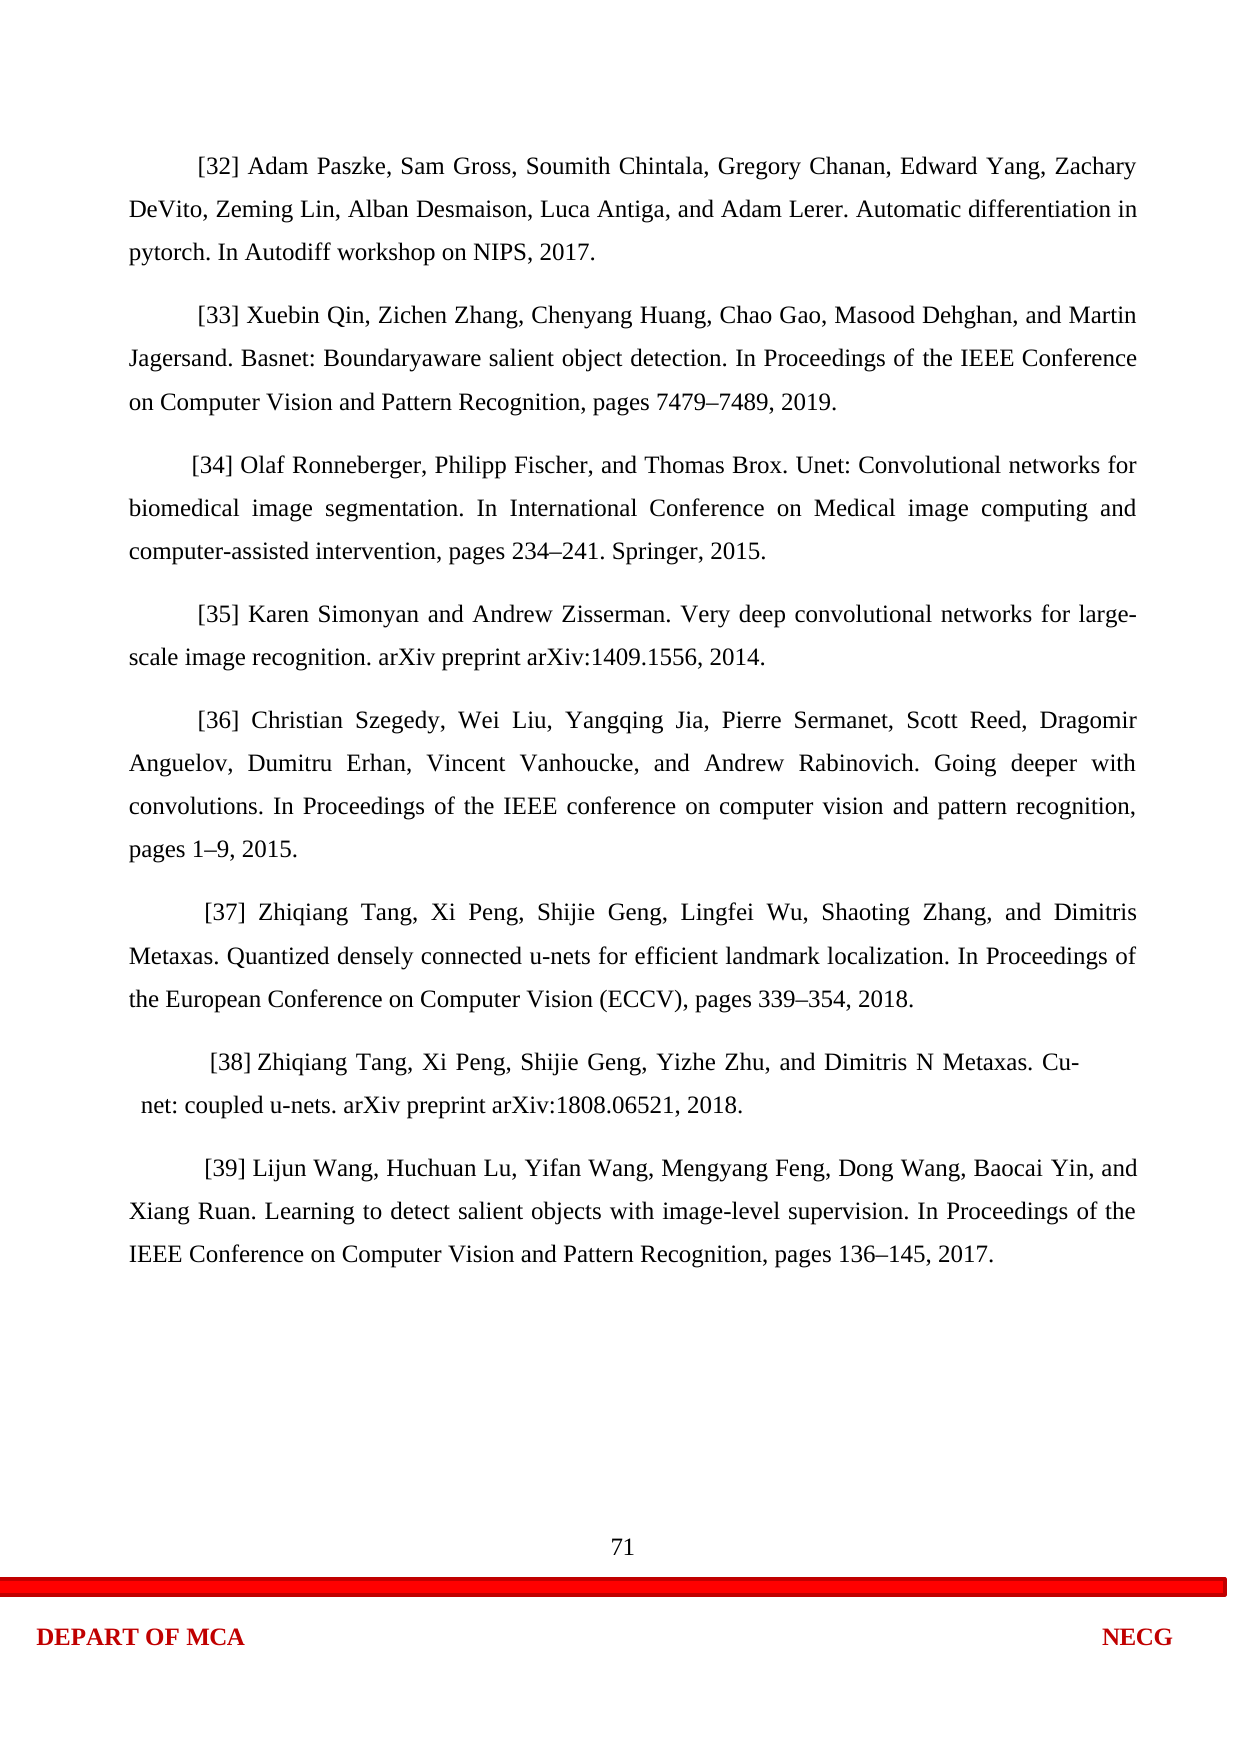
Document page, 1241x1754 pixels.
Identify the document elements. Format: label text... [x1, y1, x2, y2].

list Lijun Wang, Huchuan Lu, Yifan Wang, Mengyang Feng, Dong Wang, Baocai Yin, and Xiang Ruan. Learning to detect salient objects with image-level supervision. In Proceedings of the IEEE Conference on Computer Vision and Pattern Recognition, pages 136–145, 2017. [128, 1153, 1137, 1268]
list Olaf Ronneberger, Philipp Fischer, and Thomas Brox. Unet: Convolutional networks for biomedical image segmentation. In International Conference on Medical image computing and computer-assisted intervention, pages 234–241. Springer, 2015. [128, 450, 1138, 565]
list Xuebin Qin, Zichen Zhang, Chenyang Huang, Chao Gao, Masood Dehghan, and Martin Jagersand. Basnet: Boundaryaware salient object detection. In Proceedings of the IEEE Conference on Computer Vision and Pattern Recognition, pages 7479–7489, 2019. [128, 300, 1137, 415]
list Adam Paszke, Sam Gross, Soumith Chintala, Gregory Chanan, Edward Yang, Zachary DeVito, Zeming Lin, Alban Desmaison, Luca Antiga, and Adam Lerer. Automatic differentiation in pytorch. In Autodiff workshop on NIPS, 2017. [128, 151, 1138, 266]
list Zhiqiang Tang, Xi Peng, Shijie Geng, Lingfei Wu, Shaoting Zhang, and Dimitris Metaxas. Quantized densely connected u-nets for efficient landmark localization. In Proceedings of the European Conference on Computer Vision (ECCV), pages 339–354, 2018. [128, 897, 1138, 1013]
list Zhiqiang Tang, Xi Peng, Shijie Geng, Yizhe Zhu, and Dimitris N Metaxas. Cu-net: coupled u-nets. arXiv preprint arXiv:1808.06521, 2018. [141, 1047, 1079, 1119]
list Karen Simonyan and Andrew Zisserman. Very deep convolutional networks for large- scale image recognition. arXiv preprint arXiv:1409.1556, 2014. [128, 599, 1138, 671]
list Christian Szegedy, Wei Liu, Yangqing Jia, Pierre Sermanet, Scott Reed, Dragomir Anguelov, Dumitru Erhan, Vincent Vanhoucke, and Andrew Rabinovich. Going deeper with convolutions. In Proceedings of the IEEE conference on computer vision and pattern recognition, pages 1–9, 2015. [128, 705, 1137, 863]
text 71 [55, 1532, 1190, 1561]
